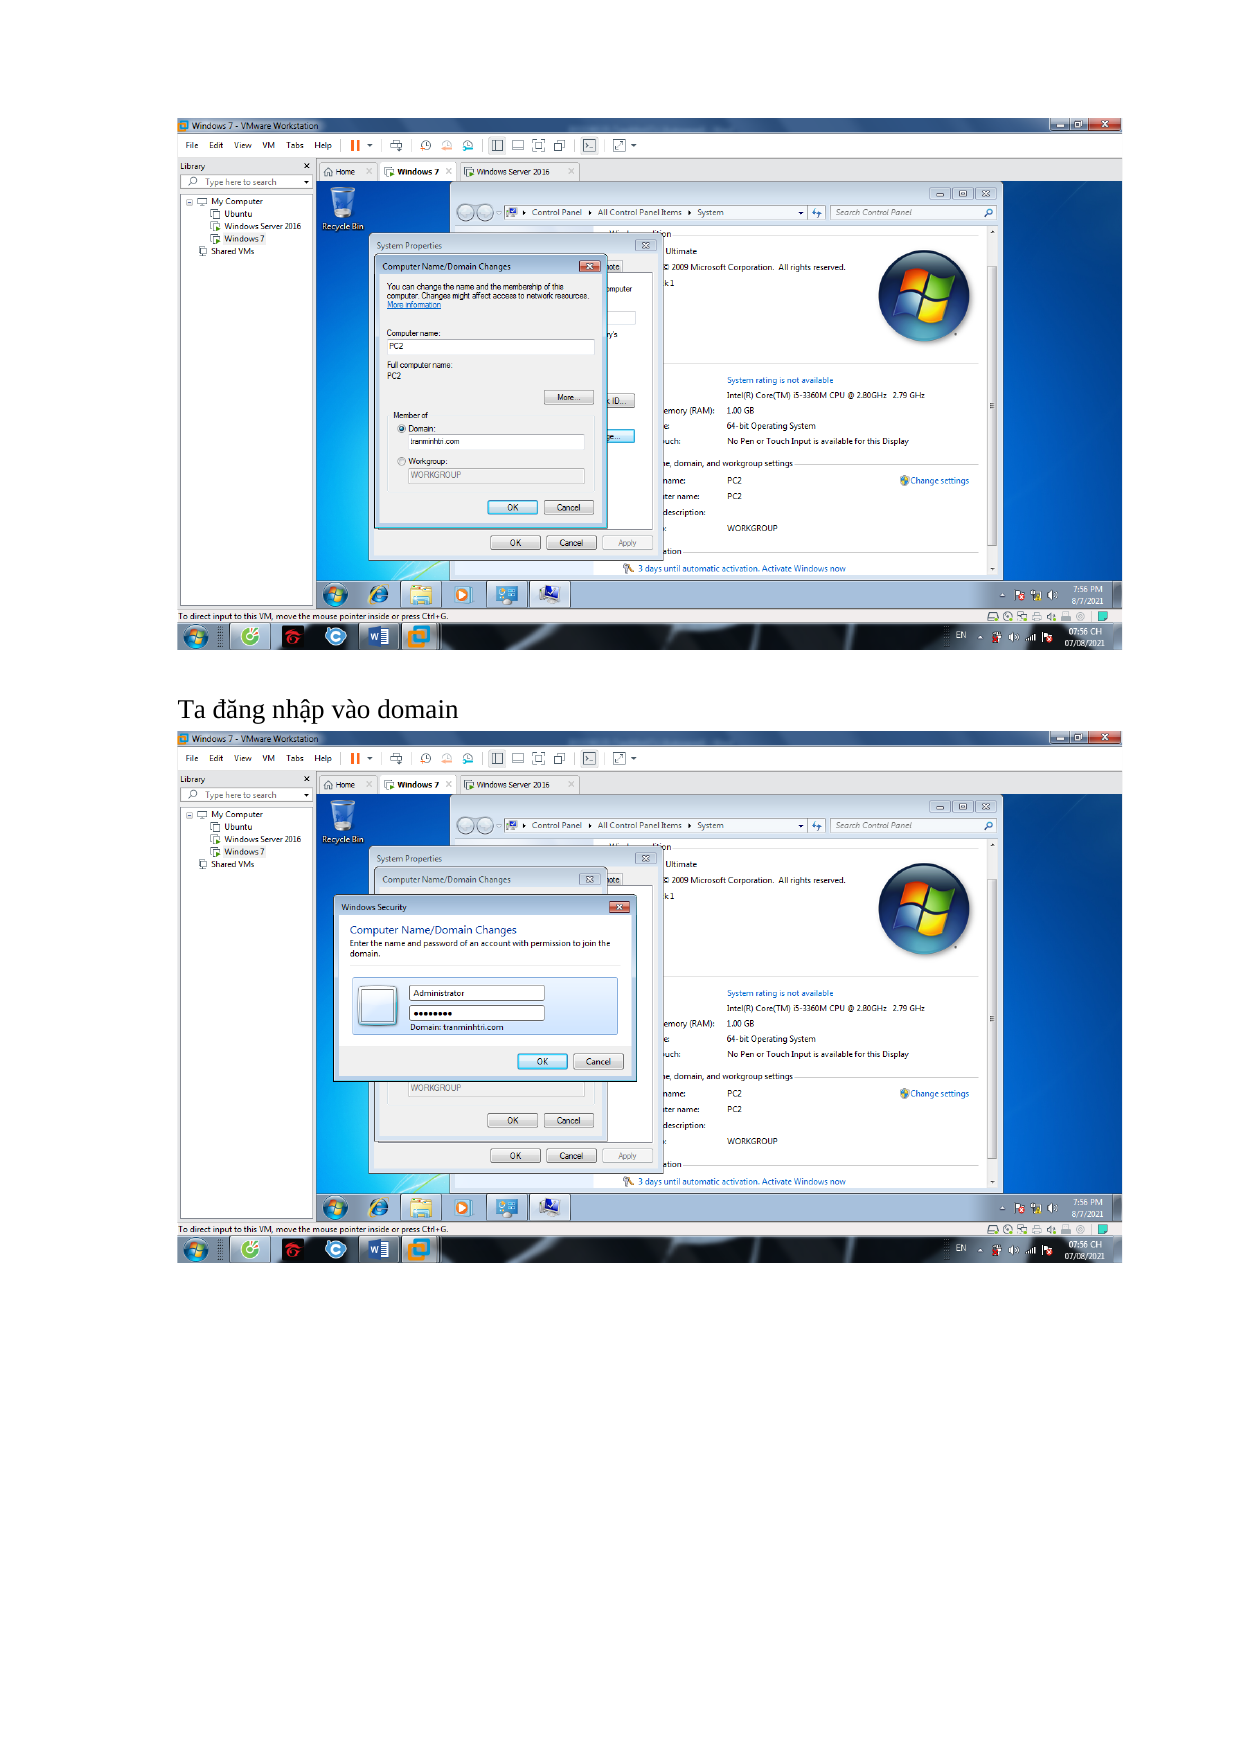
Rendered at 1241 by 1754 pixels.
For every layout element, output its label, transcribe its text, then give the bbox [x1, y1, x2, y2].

picture [177, 118, 1123, 650]
text Ta đăng nhập vào domain [177, 693, 1122, 724]
picture [177, 731, 1123, 1263]
